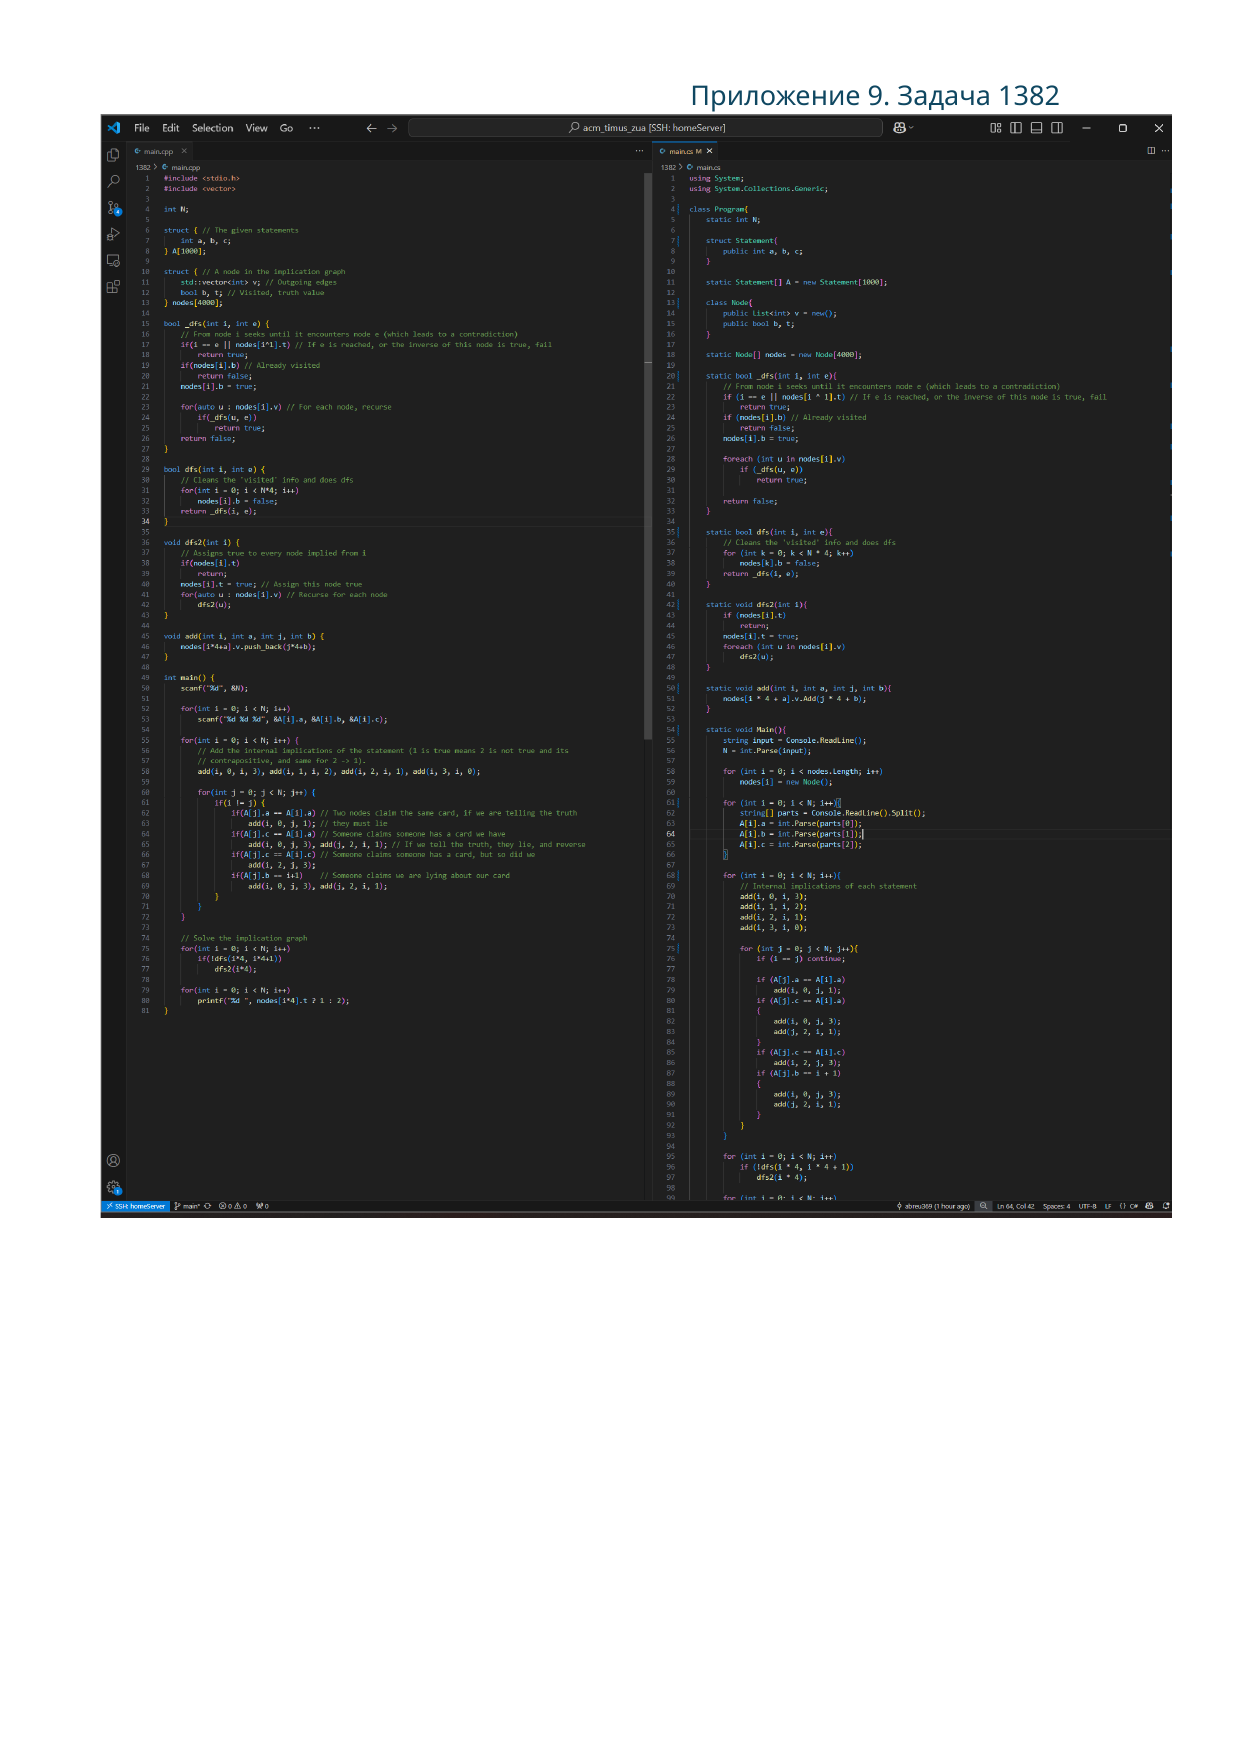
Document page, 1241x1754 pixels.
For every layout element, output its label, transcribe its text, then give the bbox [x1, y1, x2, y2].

text Приложение 9. Задача 1382 [186, 76, 1060, 113]
picture [100, 114, 1172, 1218]
